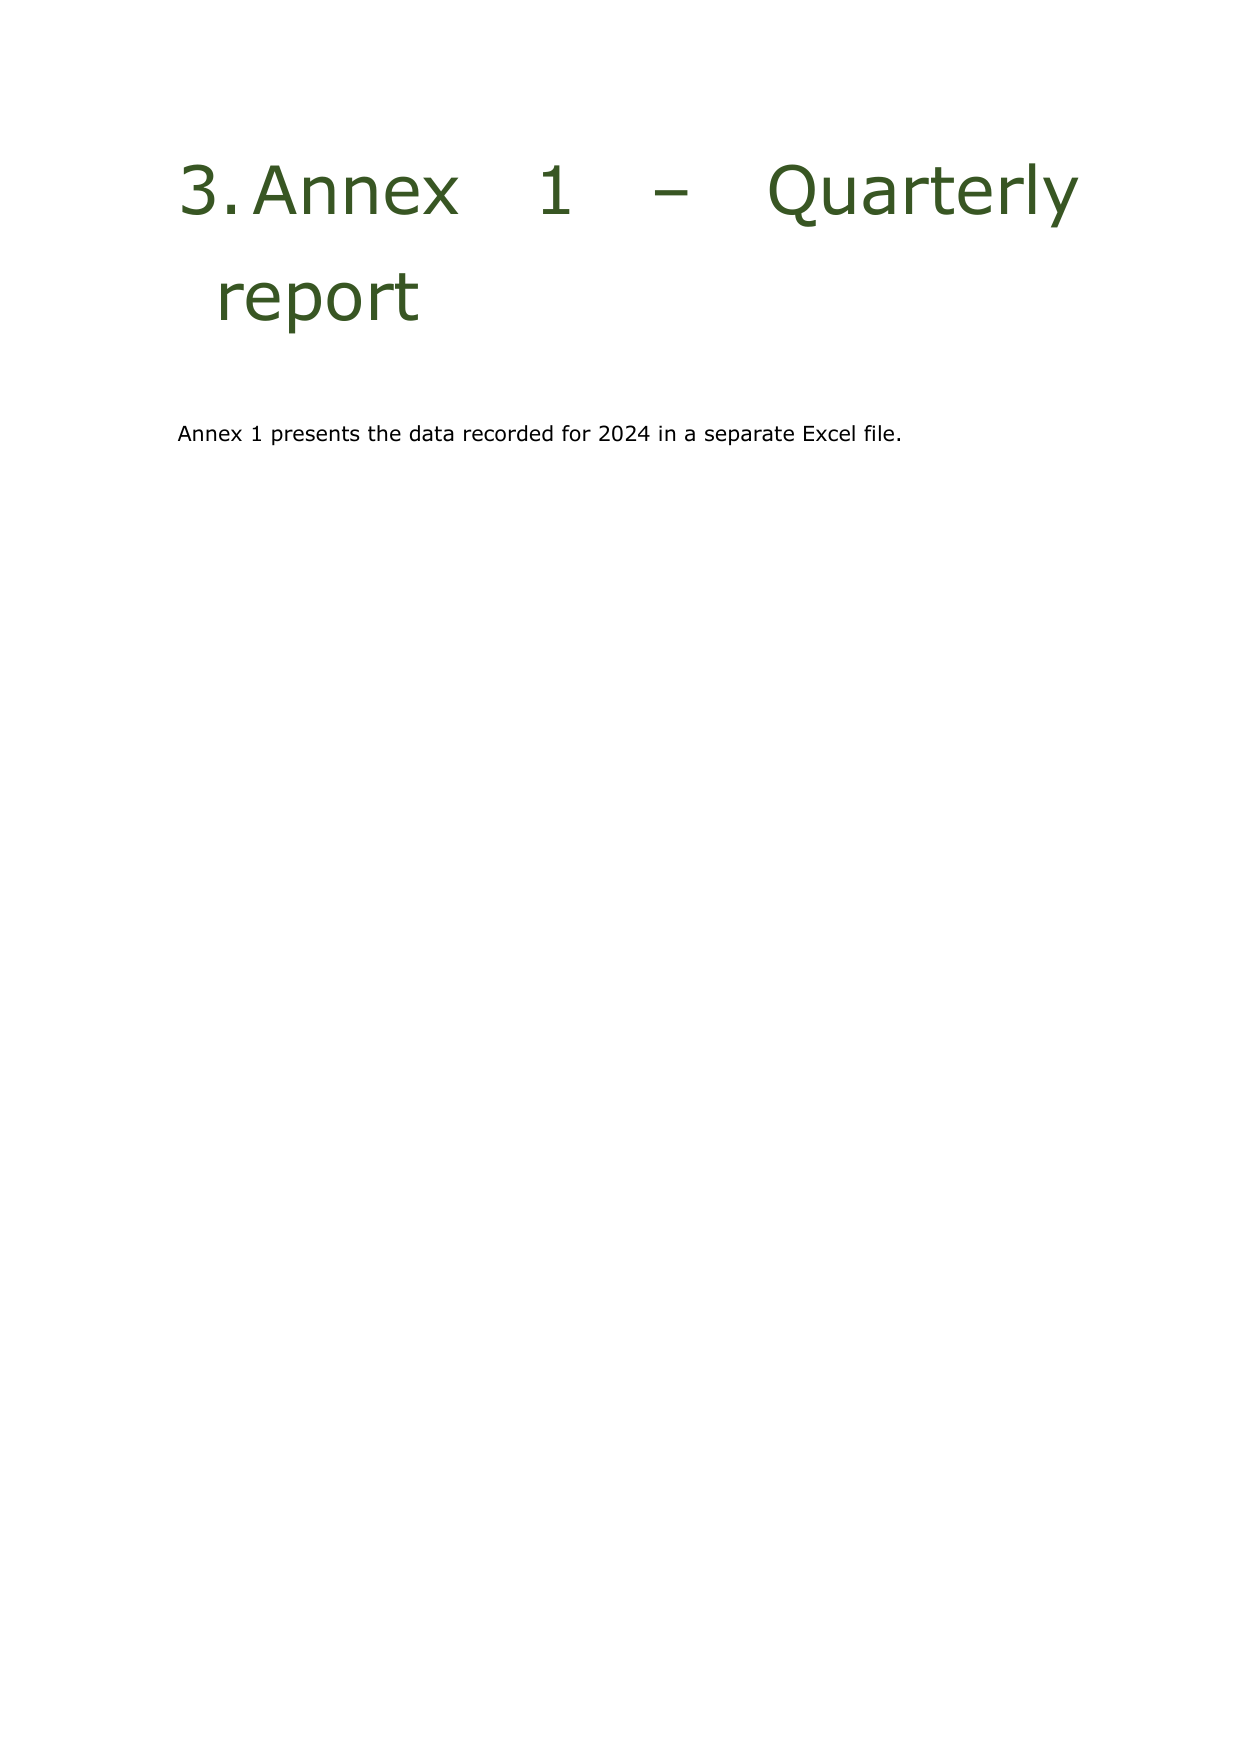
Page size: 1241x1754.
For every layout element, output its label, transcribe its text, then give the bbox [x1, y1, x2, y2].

text Annex 1 presents the data recorded for 2024 in a separate Excel file. [177, 421, 1082, 446]
subtitle Annex 1 – Quarterly report [177, 148, 1082, 334]
